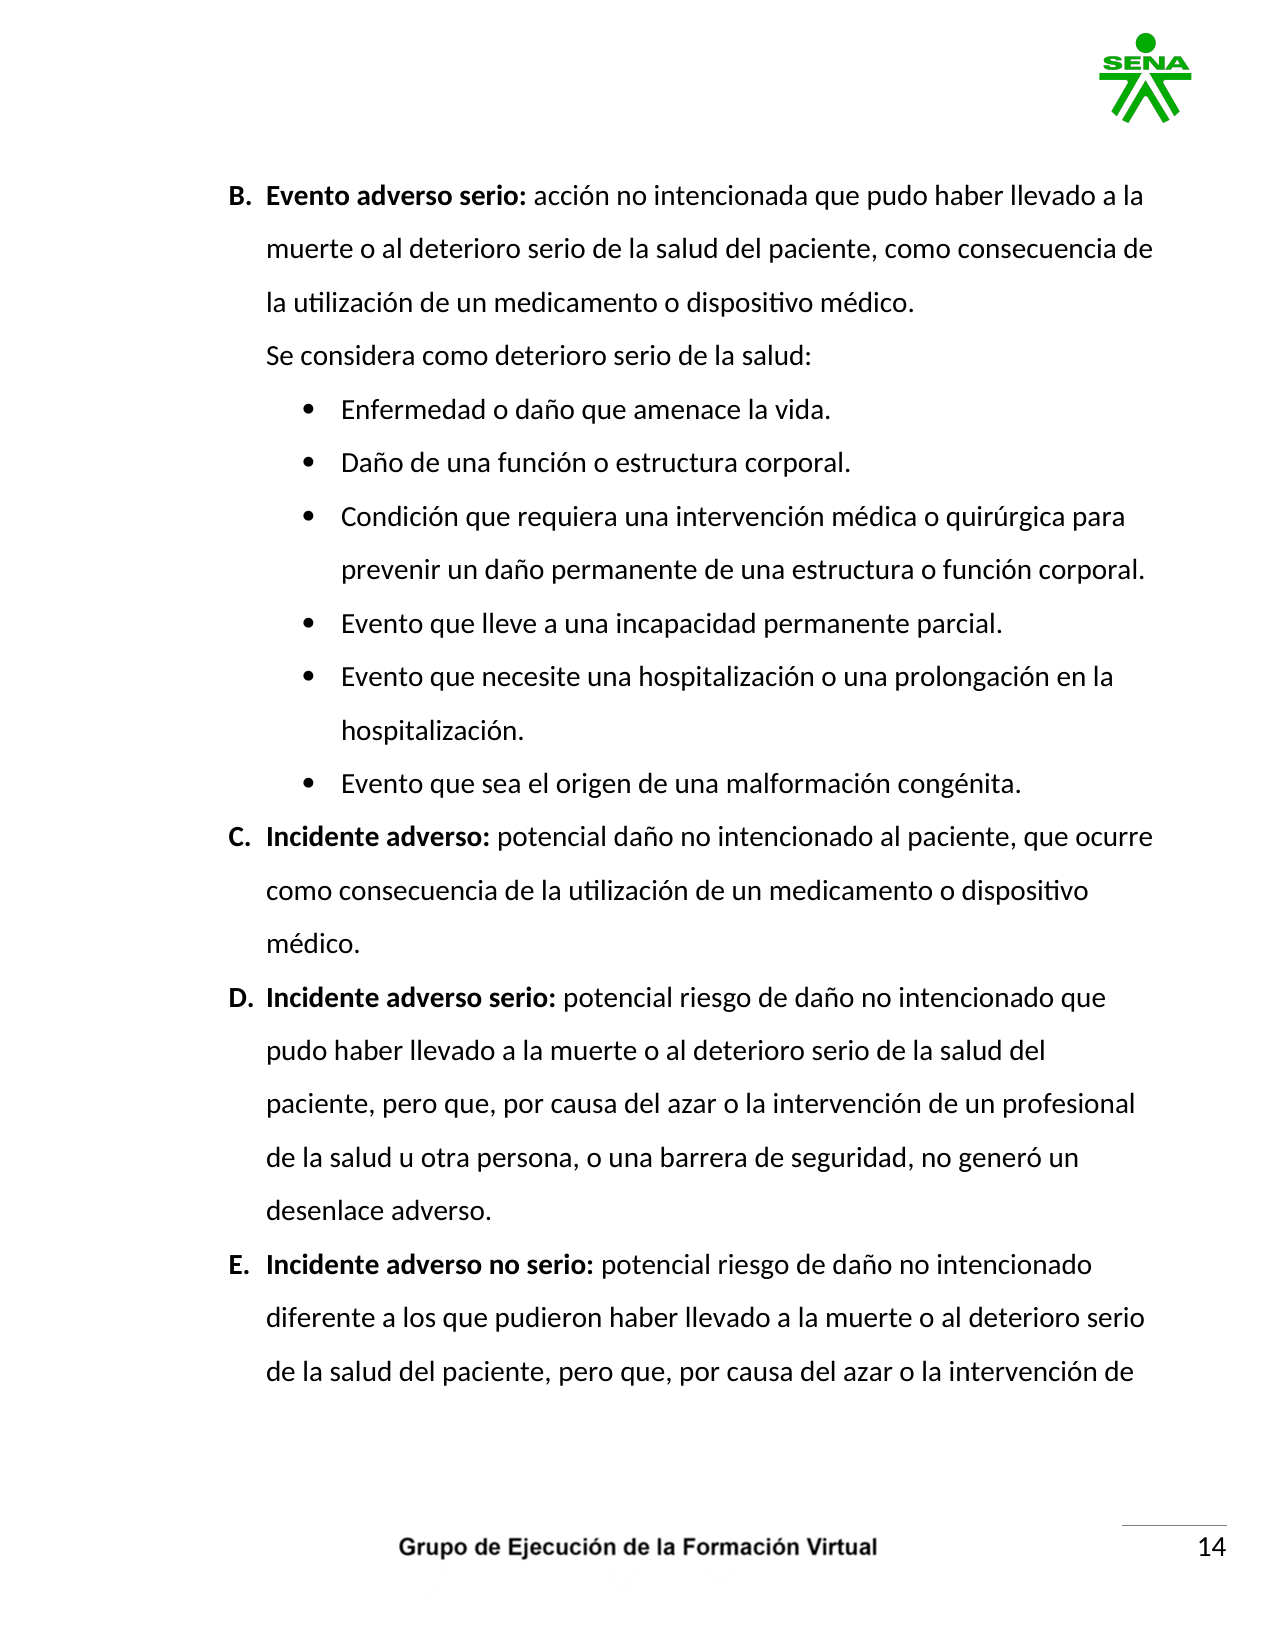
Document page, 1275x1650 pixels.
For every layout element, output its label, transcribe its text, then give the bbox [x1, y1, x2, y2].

list Enfermedad o daño que amenace la vida. [303, 391, 1157, 427]
picture [0, 1486, 1275, 1598]
list Incidente adverso: potencial daño no intencionado al paciente, que ocurre como consecuencia de la utilización de un medicamento o dispositivo médico. [228, 818, 1157, 961]
list Evento que sea el origen de una malformación congénita. [303, 765, 1157, 801]
list Daño de una función o estructura corporal. [303, 444, 1157, 480]
list Evento que necesite una hospitalización o una prolongación en la hospitalización. [303, 658, 1157, 747]
list Condición que requiera una intervención médica o quirúrgica para prevenir un daño permanente de una estructura o función corporal. [303, 498, 1157, 587]
list Evento que lleve a una incapacidad permanente parcial. [303, 605, 1157, 640]
list Se considera como deterioro serio de la salud: [266, 337, 1157, 373]
list Incidente adverso serio: potencial riesgo de daño no intencionado que pudo haber llevado a la muerte o al deterioro serio de la salud del paciente, pero que, por causa del azar o la intervención de un profesional de la salud u otra persona, o una barrera de seguridad, no generó un desenlace adverso. [228, 979, 1157, 1228]
list Evento adverso serio: acción no intencionada que pudo haber llevado a la muerte o al deterioro serio de la salud del paciente, como consecuencia de la utilización de un medicamento o dispositivo médico. [228, 177, 1157, 320]
picture [1099, 33, 1192, 123]
